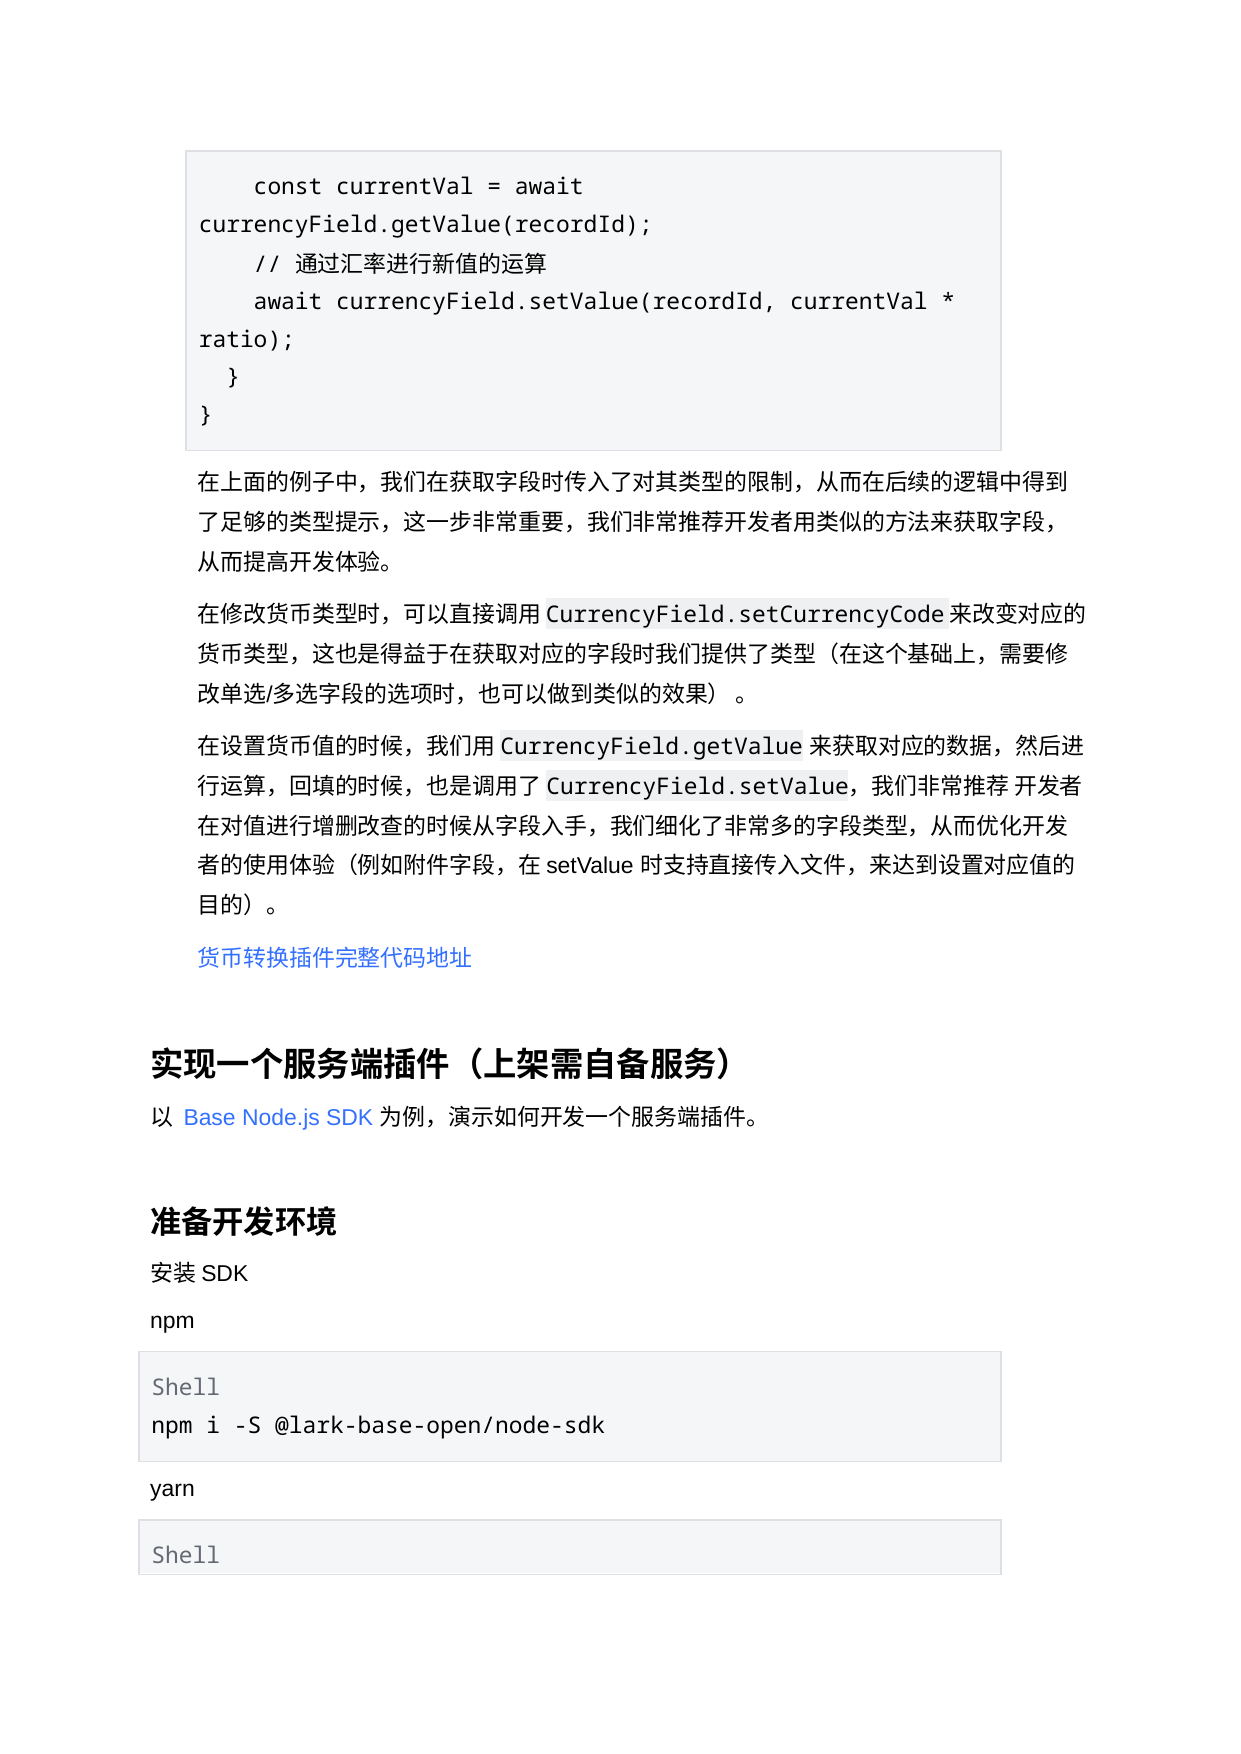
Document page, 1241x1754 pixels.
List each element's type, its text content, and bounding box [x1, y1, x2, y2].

table_header Shell npm i -S @lark-base-open/node-sdk [140, 1352, 1000, 1461]
text 安装 SDK [150, 1254, 1090, 1288]
text 货币转换插件完整代码地址 [197, 939, 1090, 973]
text npm [150, 1307, 1090, 1333]
text 以 Base Node.js SDK 为例，演示如何开发一个服务端插件。 [150, 1098, 1090, 1132]
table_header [140, 1521, 1000, 1573]
text yarn [150, 1475, 1090, 1501]
text 在设置货币值的时候，我们用 CurrencyField.getValue 来获取对应的数据，然后进行运算，回填的时候，也是调用了 CurrencyField.setValue，我们非常推荐 开发者在对值进行增删改查的时候从字段入手，我们细化了非常多的字段类型，从而优化开发者的使用体验（例如附件字段，在 setValue 时支持直接传入文件，来达到设置对应值的目的）。 [197, 728, 1090, 920]
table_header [187, 152, 1000, 450]
text 在上面的例子中，我们在获取字段时传入了对其类型的限制，从而在后续的逻辑中得到了足够的类型提示，这一步非常重要，我们非常推荐开发者用类似的方法来获取字段， 从而提高开发体验。 [197, 464, 1090, 577]
text 在修改货币类型时，可以直接调用CurrencyField.setCurrencyCode来改变对应的货币类型，这也是得益于在获取对应的字段时我们提供了类型（在这个基础上，需要修改单选/多选字段的选项时，也可以做到类似的效果） 。 [197, 596, 1090, 709]
